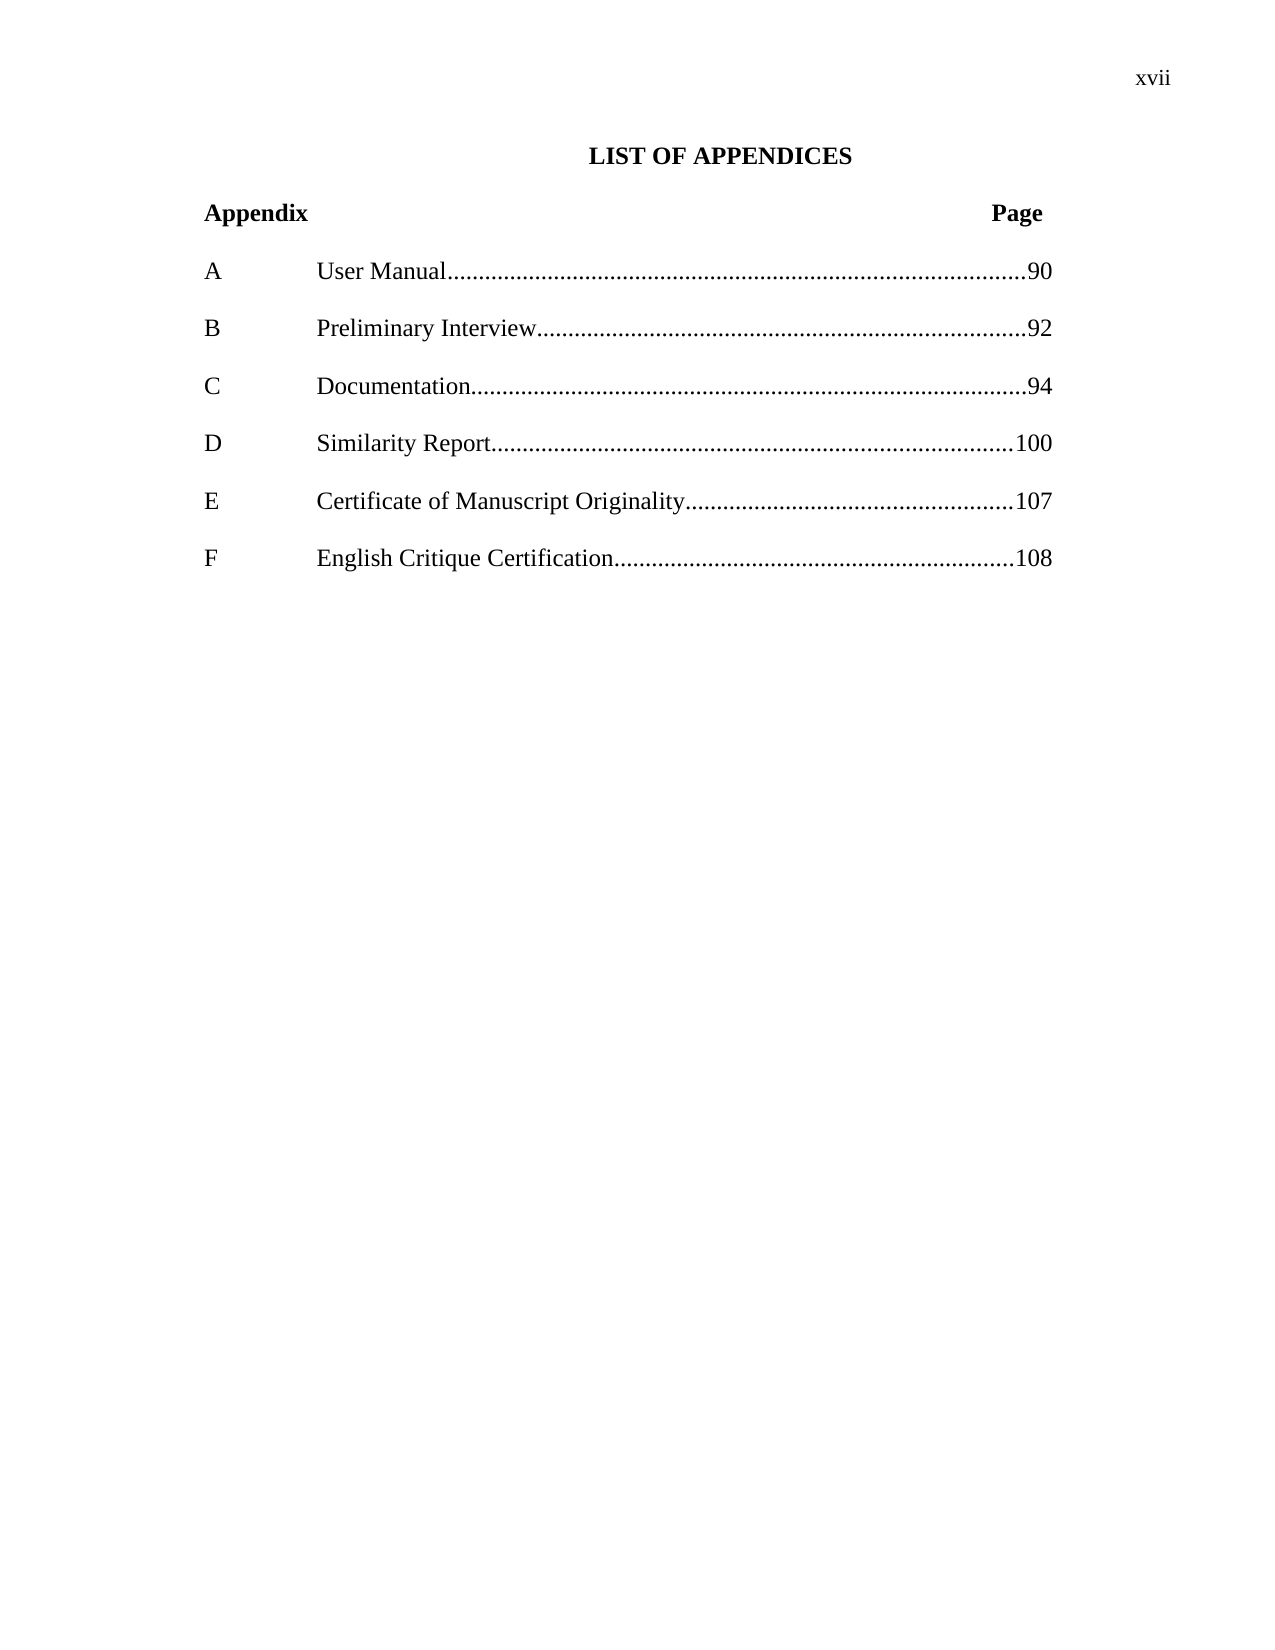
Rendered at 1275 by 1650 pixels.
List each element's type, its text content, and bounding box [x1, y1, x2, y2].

list English Critique Certification 108 [204, 543, 1200, 572]
text Appendix Page [166, 198, 1200, 227]
list Similarity Report 100 [204, 428, 1200, 457]
list Preliminary Interview 92 [204, 313, 1200, 342]
text LIST OF APPENDICES [166, 141, 1200, 170]
list User Manual 90 [204, 256, 1200, 285]
list Documentation 94 [204, 371, 1200, 400]
list Certificate of Manuscript Originality 107 [204, 486, 1200, 515]
